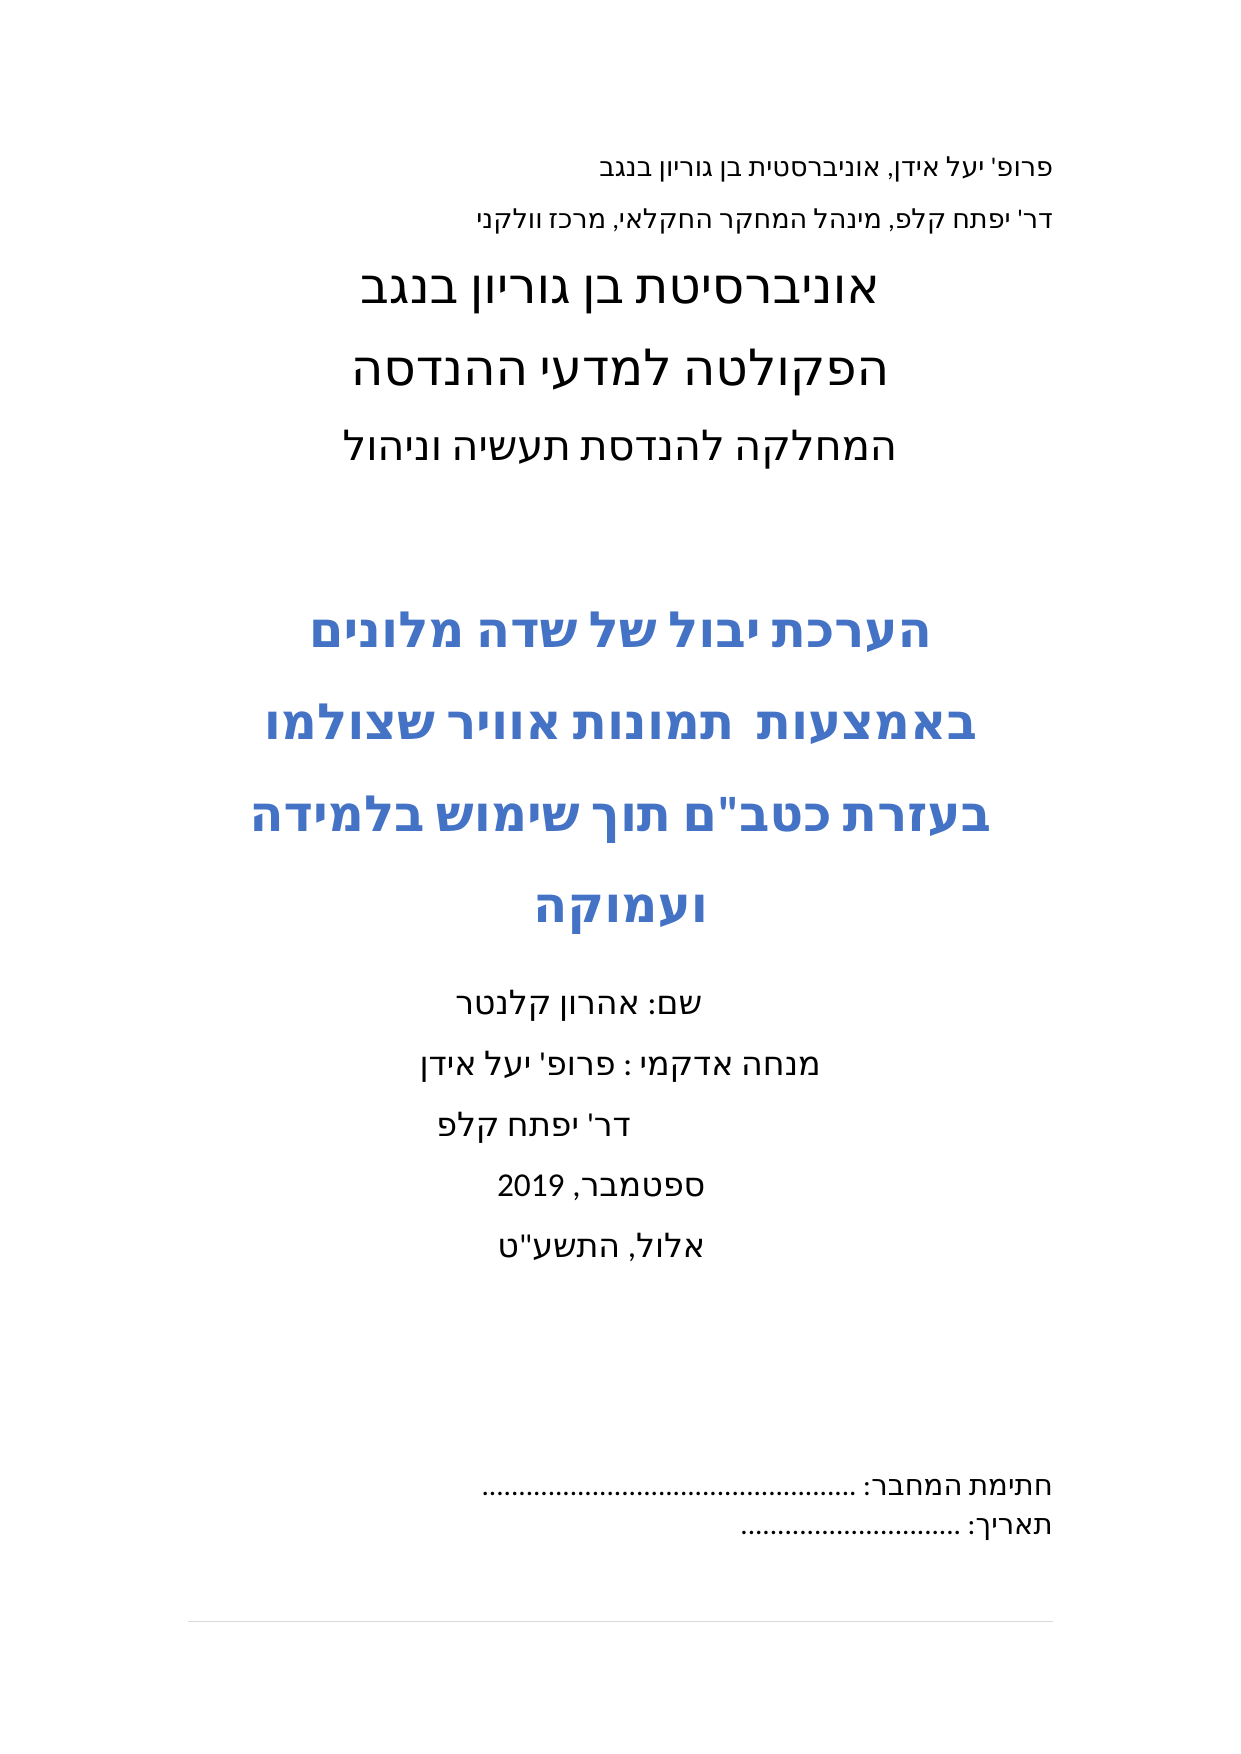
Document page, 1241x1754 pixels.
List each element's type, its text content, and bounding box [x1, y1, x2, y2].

text אוניברסיטת בן גוריון בנגב [187, 254, 1053, 316]
text דר' יפתח קלפ, מינהל המחקר החקלאי, מרכז וולקני [187, 202, 1053, 235]
text הפקולטה למדעי ההנדסה [187, 337, 1053, 398]
text פרופ' יעל אידן, אוניברסטית בן גוריון בנגב [187, 150, 1053, 183]
text מנחה אדקמי : פרופ' יעל אידן [187, 1043, 1053, 1084]
text חתימת המחבר: ................................................... תאריך: .............................. [187, 1467, 1053, 1541]
text אלול, התשע"ט [187, 1225, 1053, 1266]
text המחלקה להנדסת תעשיה וניהול [187, 419, 1053, 470]
text הערכת יבול של שדה מלונים באמצעות תמונות אוויר שצולמו בעזרת כטב"ם תוך שימוש בלמידה ועמוקה [187, 599, 1053, 935]
text שם: אהרון קלנטר [187, 982, 1053, 1023]
text דר' יפתח קלפ [187, 1103, 1053, 1144]
text ספטמבר, 2019 [187, 1164, 1053, 1205]
